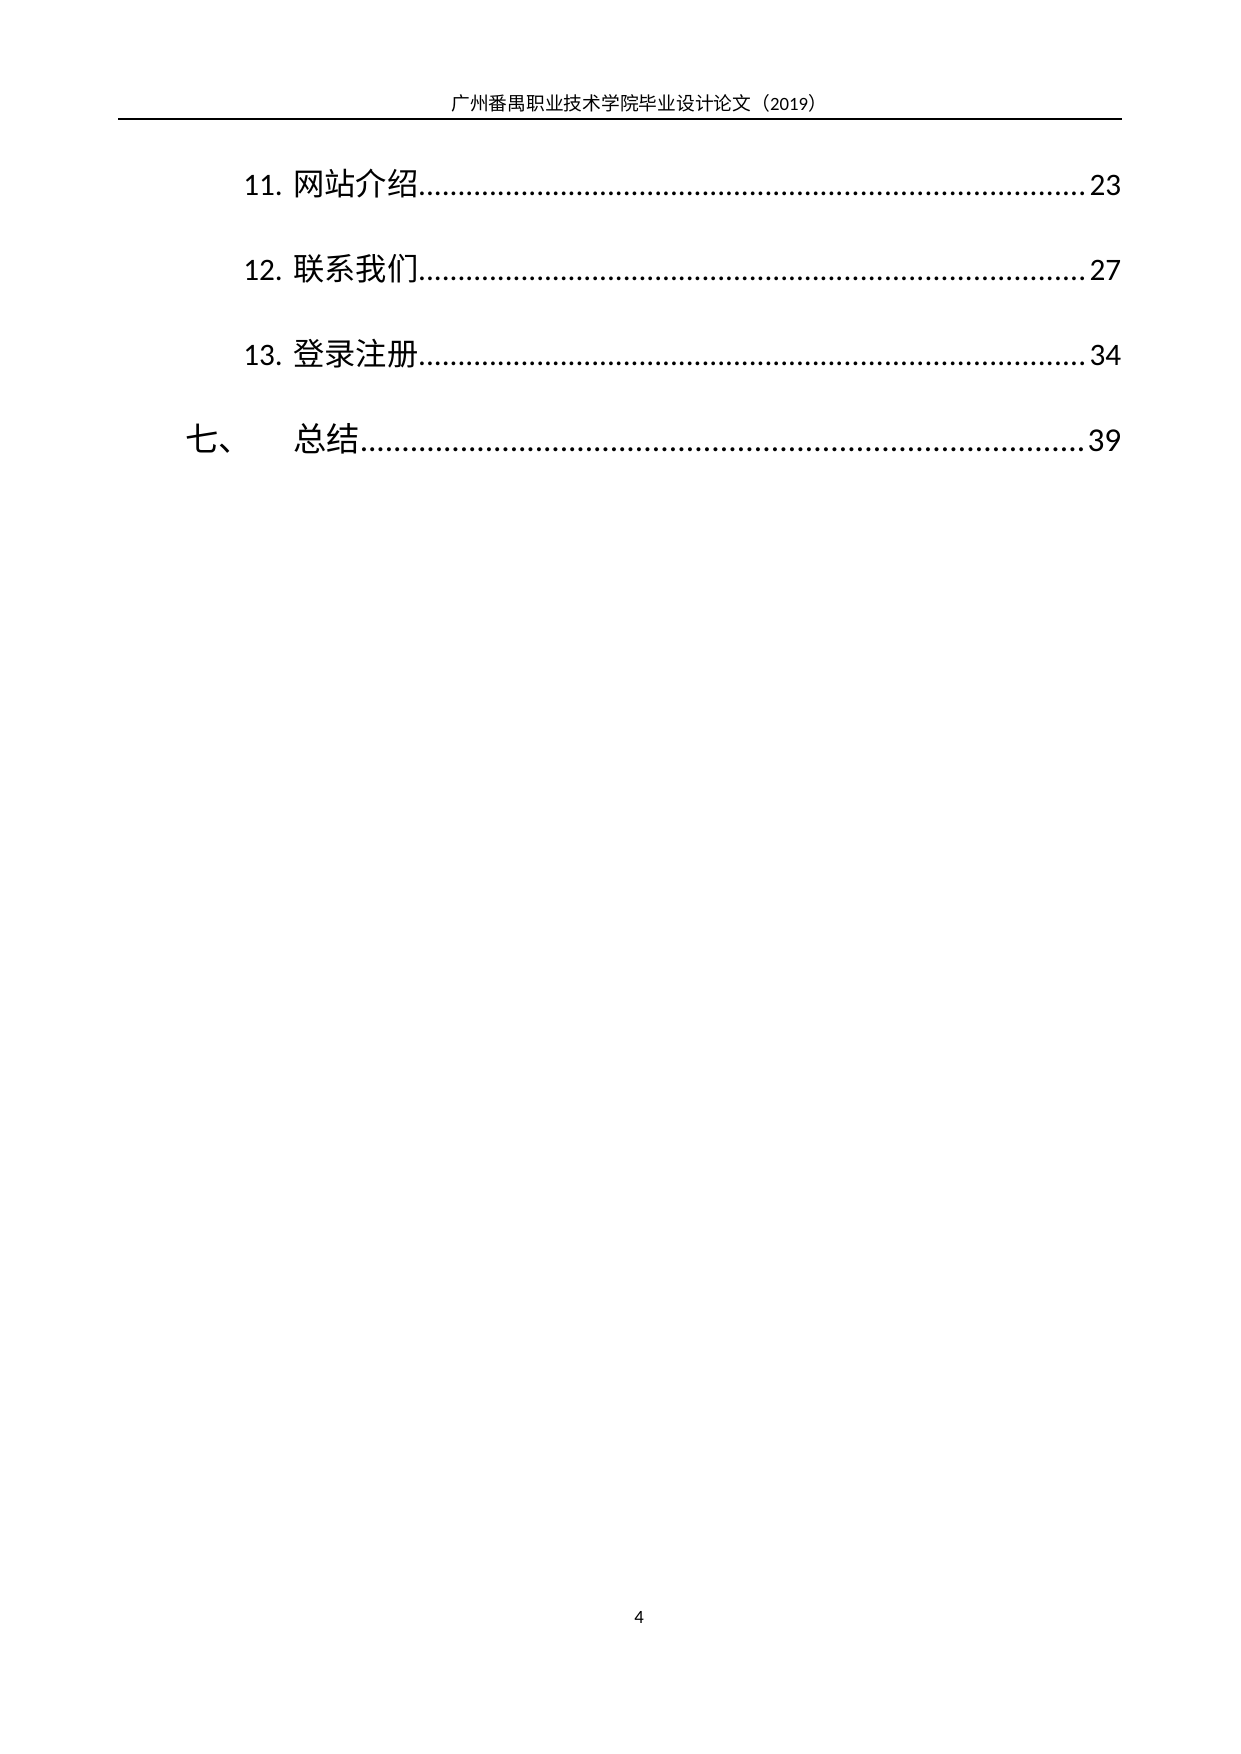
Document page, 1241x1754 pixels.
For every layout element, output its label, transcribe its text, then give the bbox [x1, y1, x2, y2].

text 13. 登录注册 34 [181, 309, 1122, 394]
text 12. 联系我们 27 [181, 224, 1122, 309]
text 七、 总结 39 [118, 394, 1122, 479]
text 11. 网站介绍 23 [181, 139, 1122, 224]
